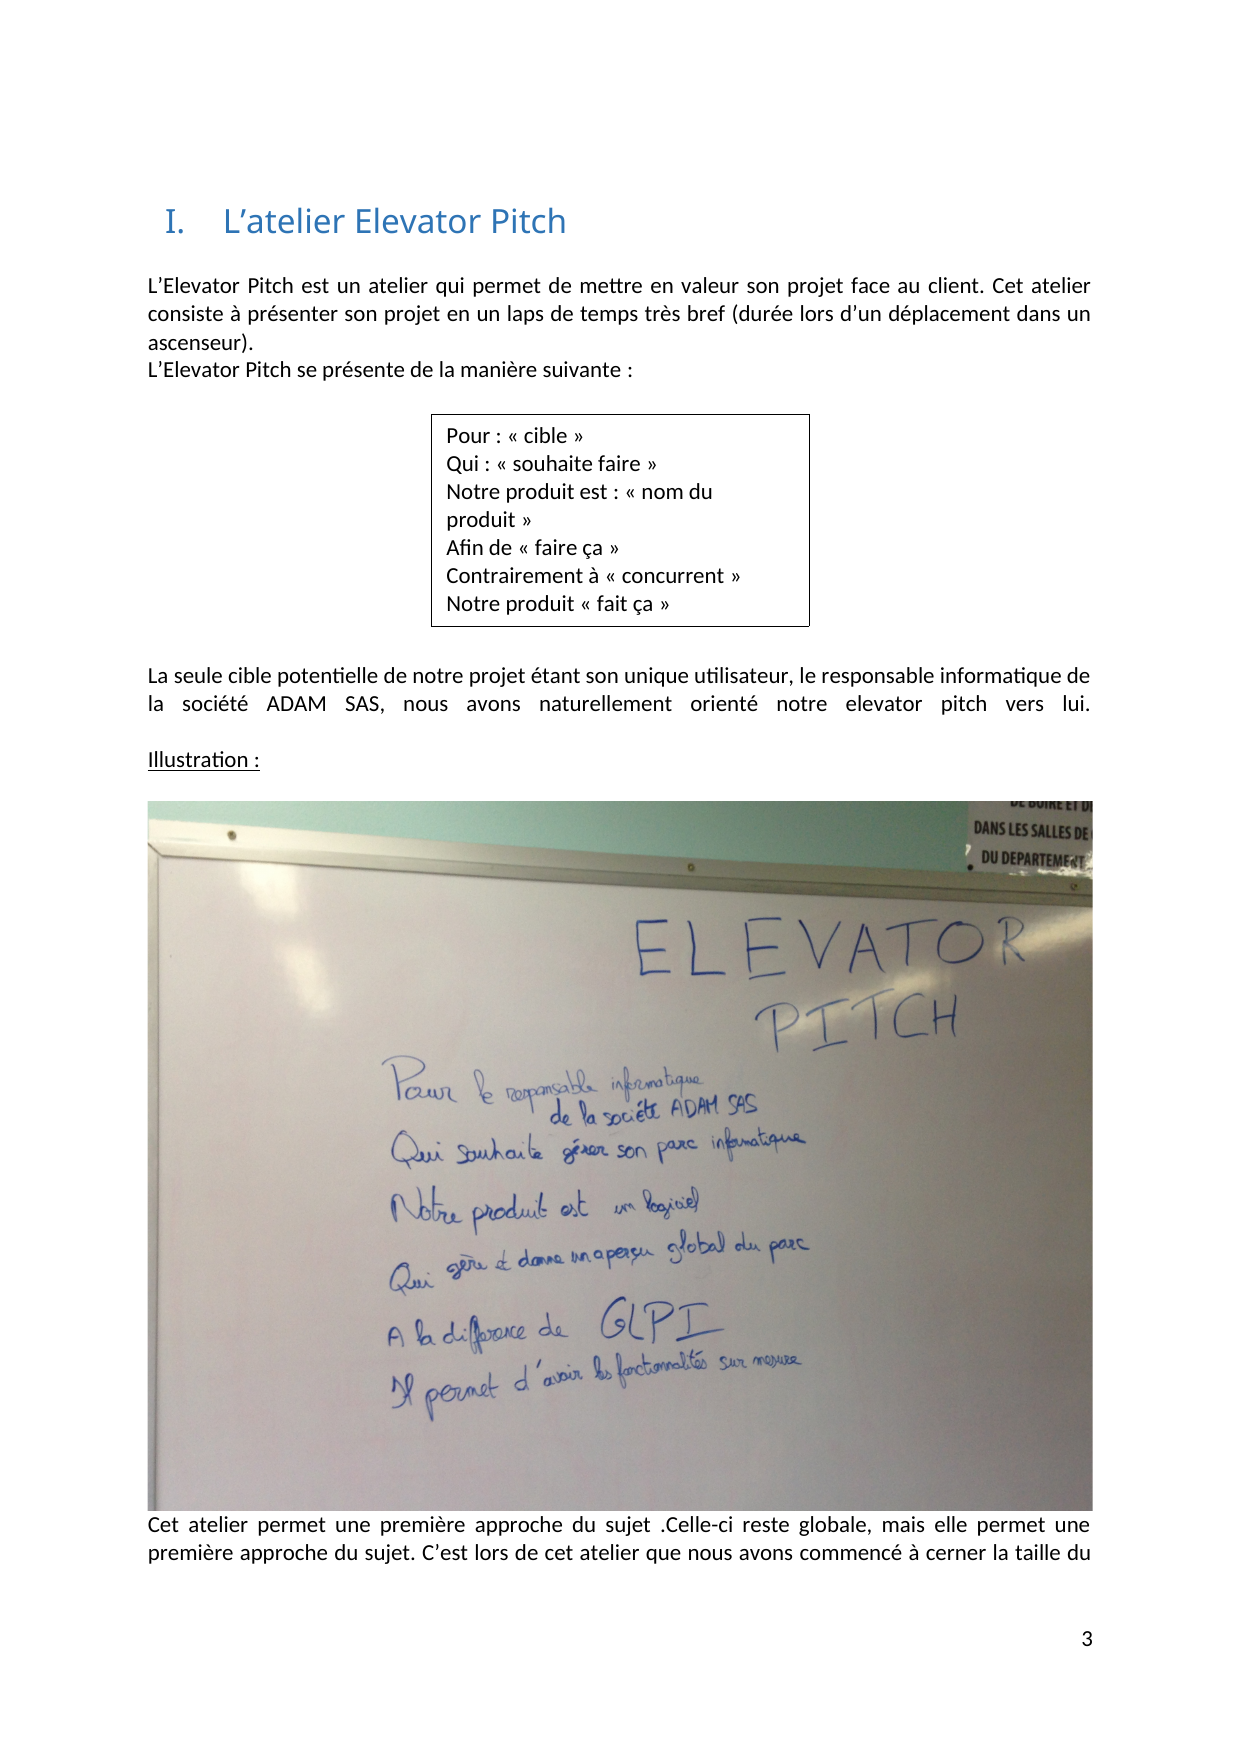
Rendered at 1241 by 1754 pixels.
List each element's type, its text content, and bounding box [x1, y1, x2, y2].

picture [147, 801, 1093, 1511]
subtitle L’atelier Elevator Pitch [185, 198, 1093, 243]
text L’Elevator Pitch se présente de la manière suivante : [148, 356, 1093, 384]
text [148, 1511, 1093, 1566]
text L’Elevator Pitch est un atelier qui permet de mettre en valeur son projet face au client. Cet atelier consiste à présenter son projet en un laps de temps très bref (durée lors d’un déplacement dans un ascenseur). [148, 272, 1093, 356]
text La seule cible potentielle de notre projet étant son unique utilisateur, le responsable informatique de la société ADAM SAS, nous avons naturellement orienté notre elevator pitch vers lui. Illustration : [148, 384, 1093, 801]
